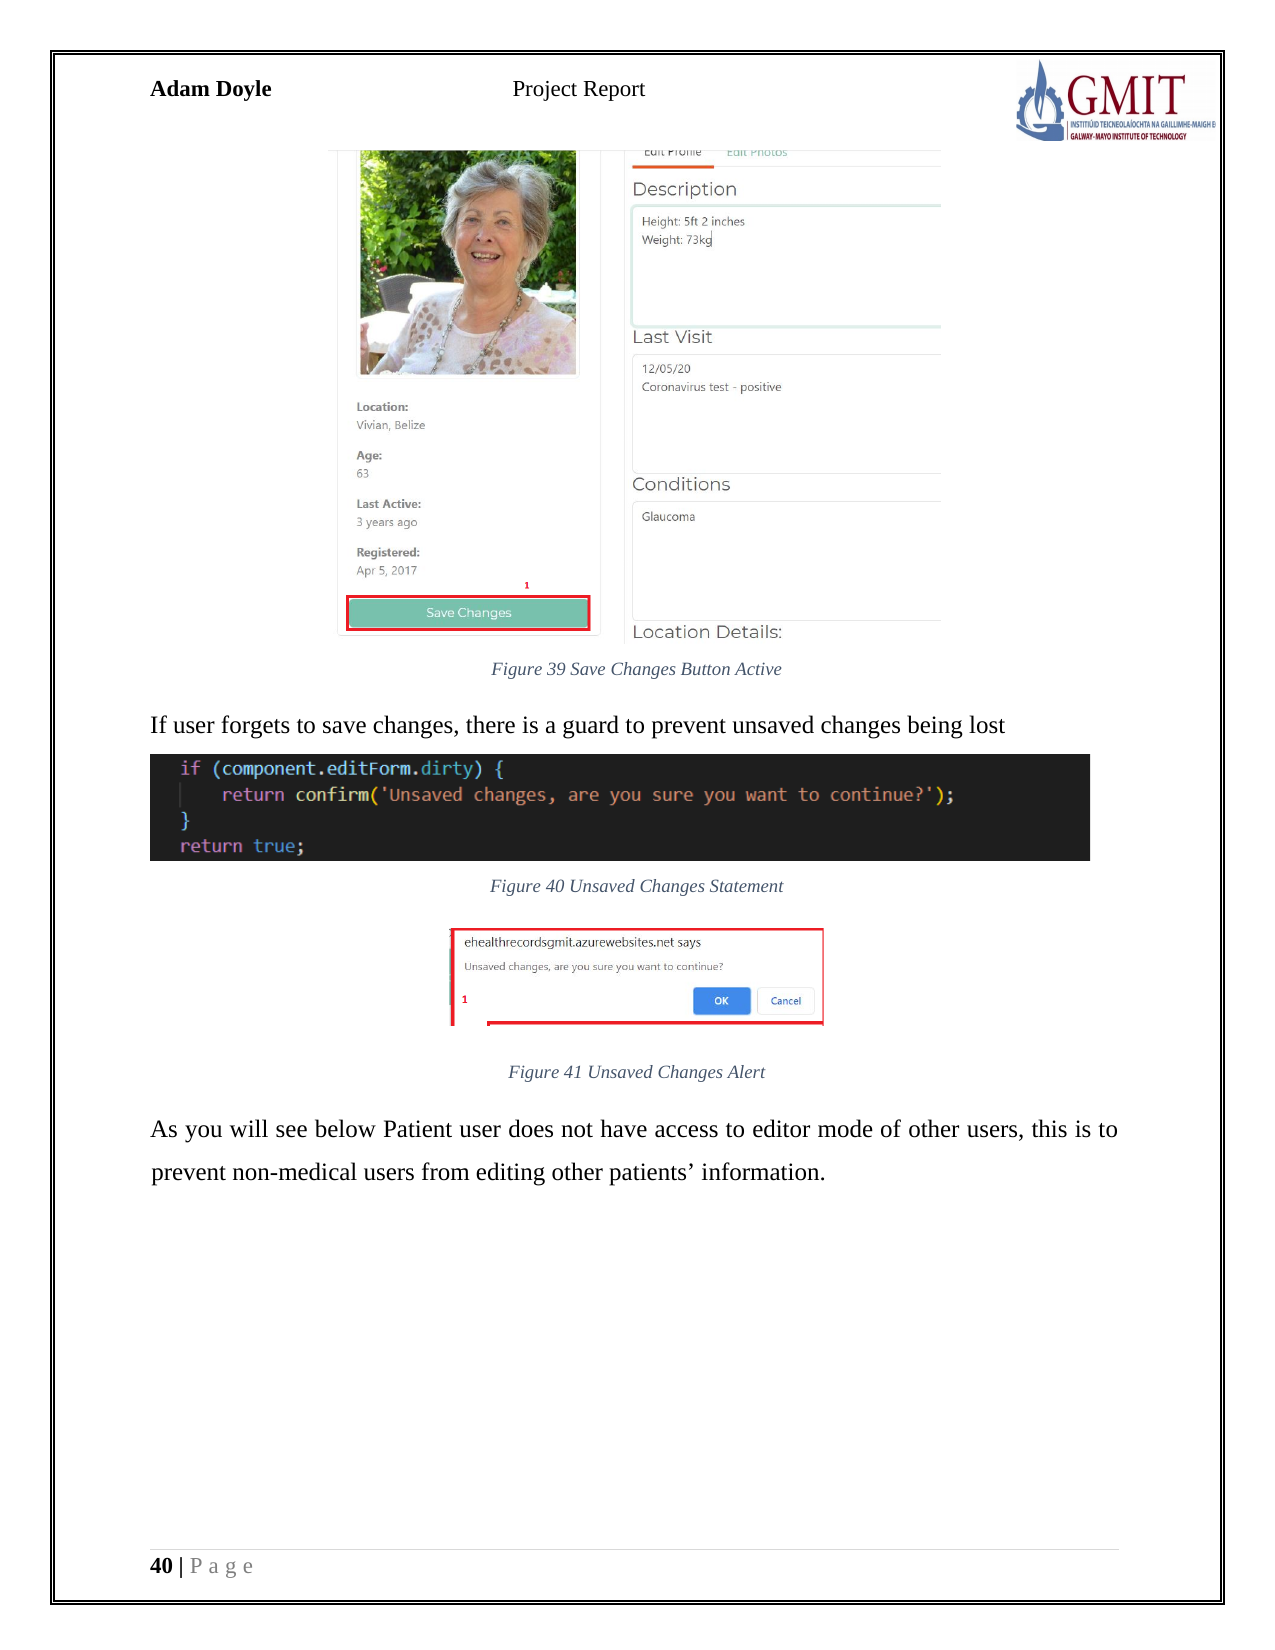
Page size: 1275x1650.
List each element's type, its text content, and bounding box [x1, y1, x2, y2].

picture [1015, 59, 1216, 141]
picture [328, 150, 941, 644]
picture [150, 754, 1091, 861]
text Figure 40 Unsaved Changes Statement [150, 874, 1125, 896]
text As you will see below Patient user does not have access to editor mode of other users, this is to prevent non-medical users from editing other patients’ information. [150, 1114, 1119, 1186]
text If user forgets to save changes, there is a guard to prevent unsaved changes being lost [150, 711, 1119, 739]
text Figure 39 Save Changes Button Active [150, 657, 1125, 679]
text Figure 41 Unsaved Changes Alert [150, 1061, 1125, 1082]
